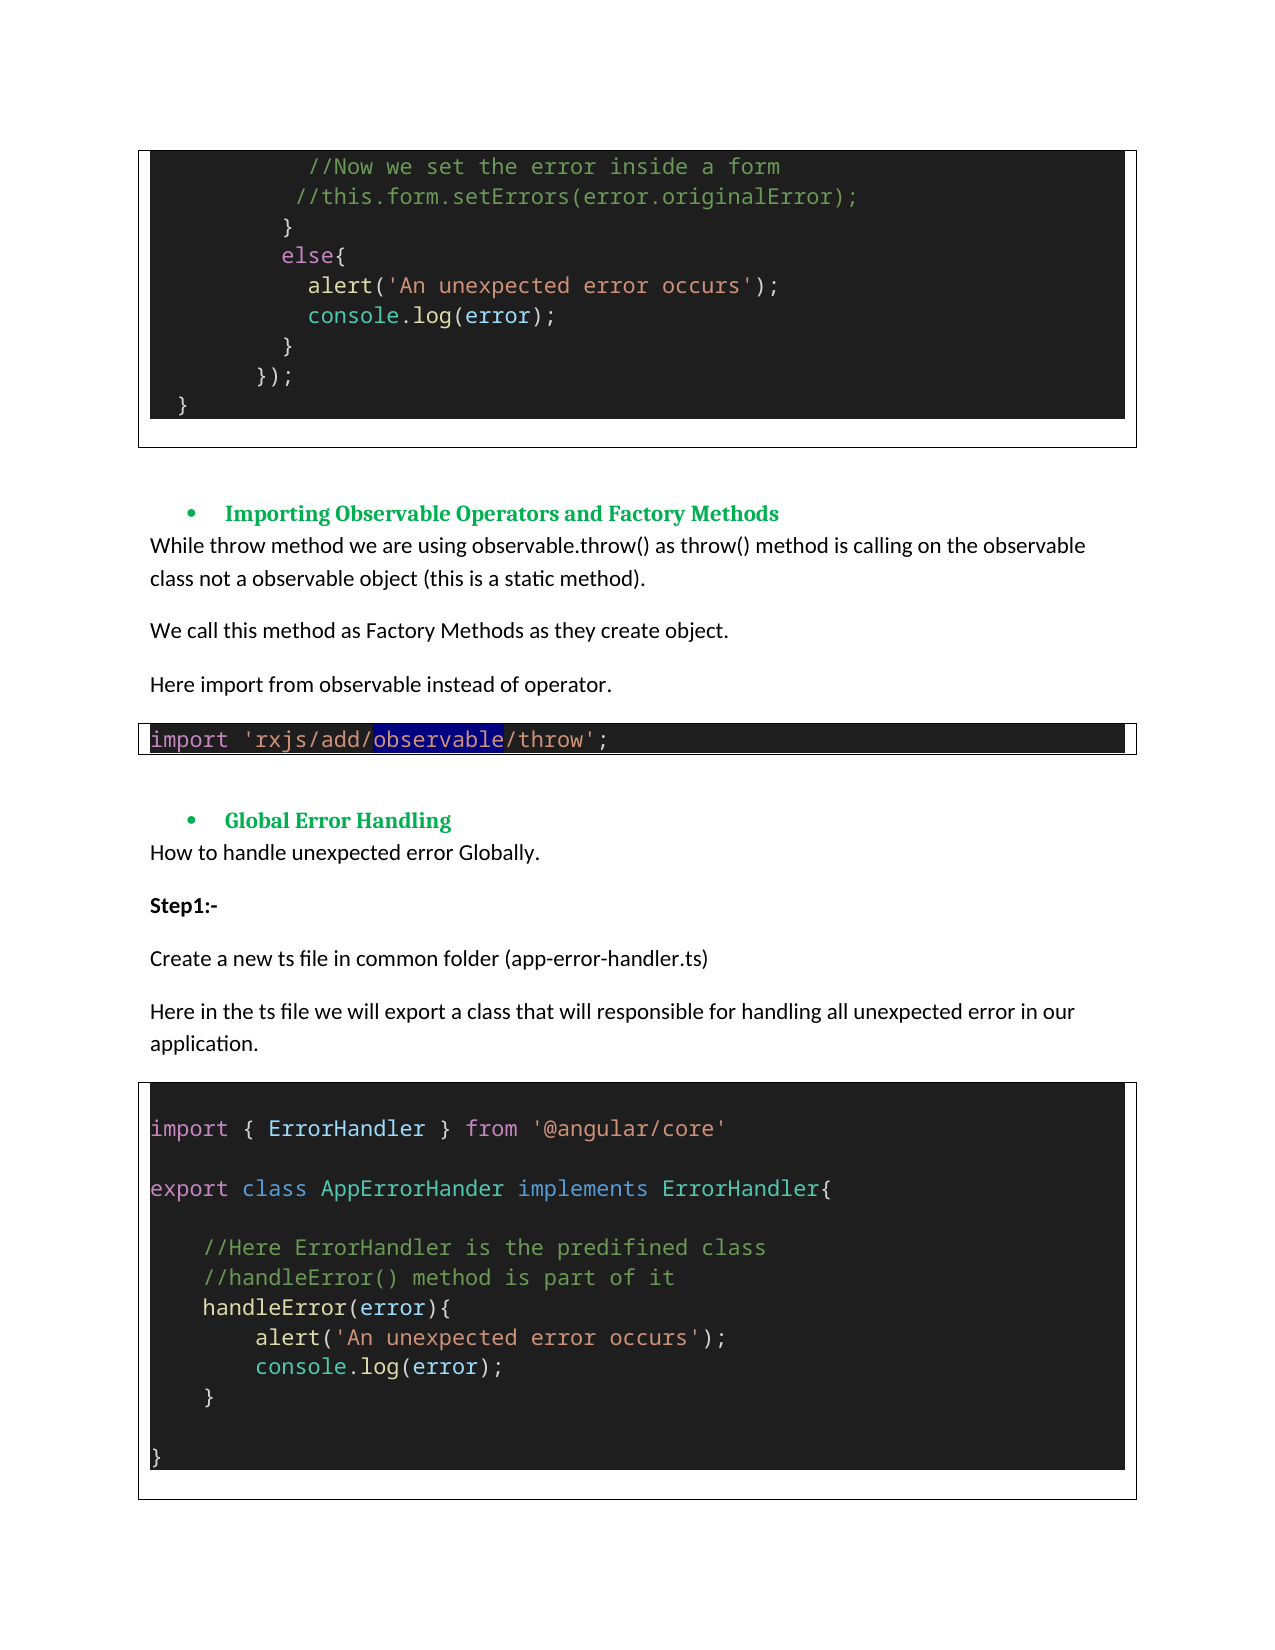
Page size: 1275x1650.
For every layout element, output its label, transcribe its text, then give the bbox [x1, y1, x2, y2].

text Step1:- [150, 891, 1125, 919]
text Here import from observable instead of operator. [150, 670, 1125, 698]
text Here in the ts file we will export a class that will responsible for handling all unexpected error in our application. [150, 997, 1125, 1057]
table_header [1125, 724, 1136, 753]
text We call this method as Factory Methods as they create object. [150, 617, 1125, 645]
subtitle Global Error Handling [187, 808, 1125, 834]
text While throw method we are using observable.throw() as throw() method is calling on the observable class not a observable object (this is a static method). [150, 531, 1125, 592]
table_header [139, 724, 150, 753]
table_header import { ErrorHandler } from '@angular/core' export class AppErrorHander implements ErrorHandler{ //Here ErrorHandler is the predifined class //handleError() method is part of it handleError(error){ alert('An unexpected error occurs'); console.log(error); } } [139, 1083, 1136, 1498]
text How to handle unexpected error Globally. [150, 838, 1125, 866]
text Create a new ts file in common folder (app-error-handler.ts) [150, 944, 1125, 972]
subtitle Importing Observable Operators and Factory Methods [187, 501, 1125, 528]
